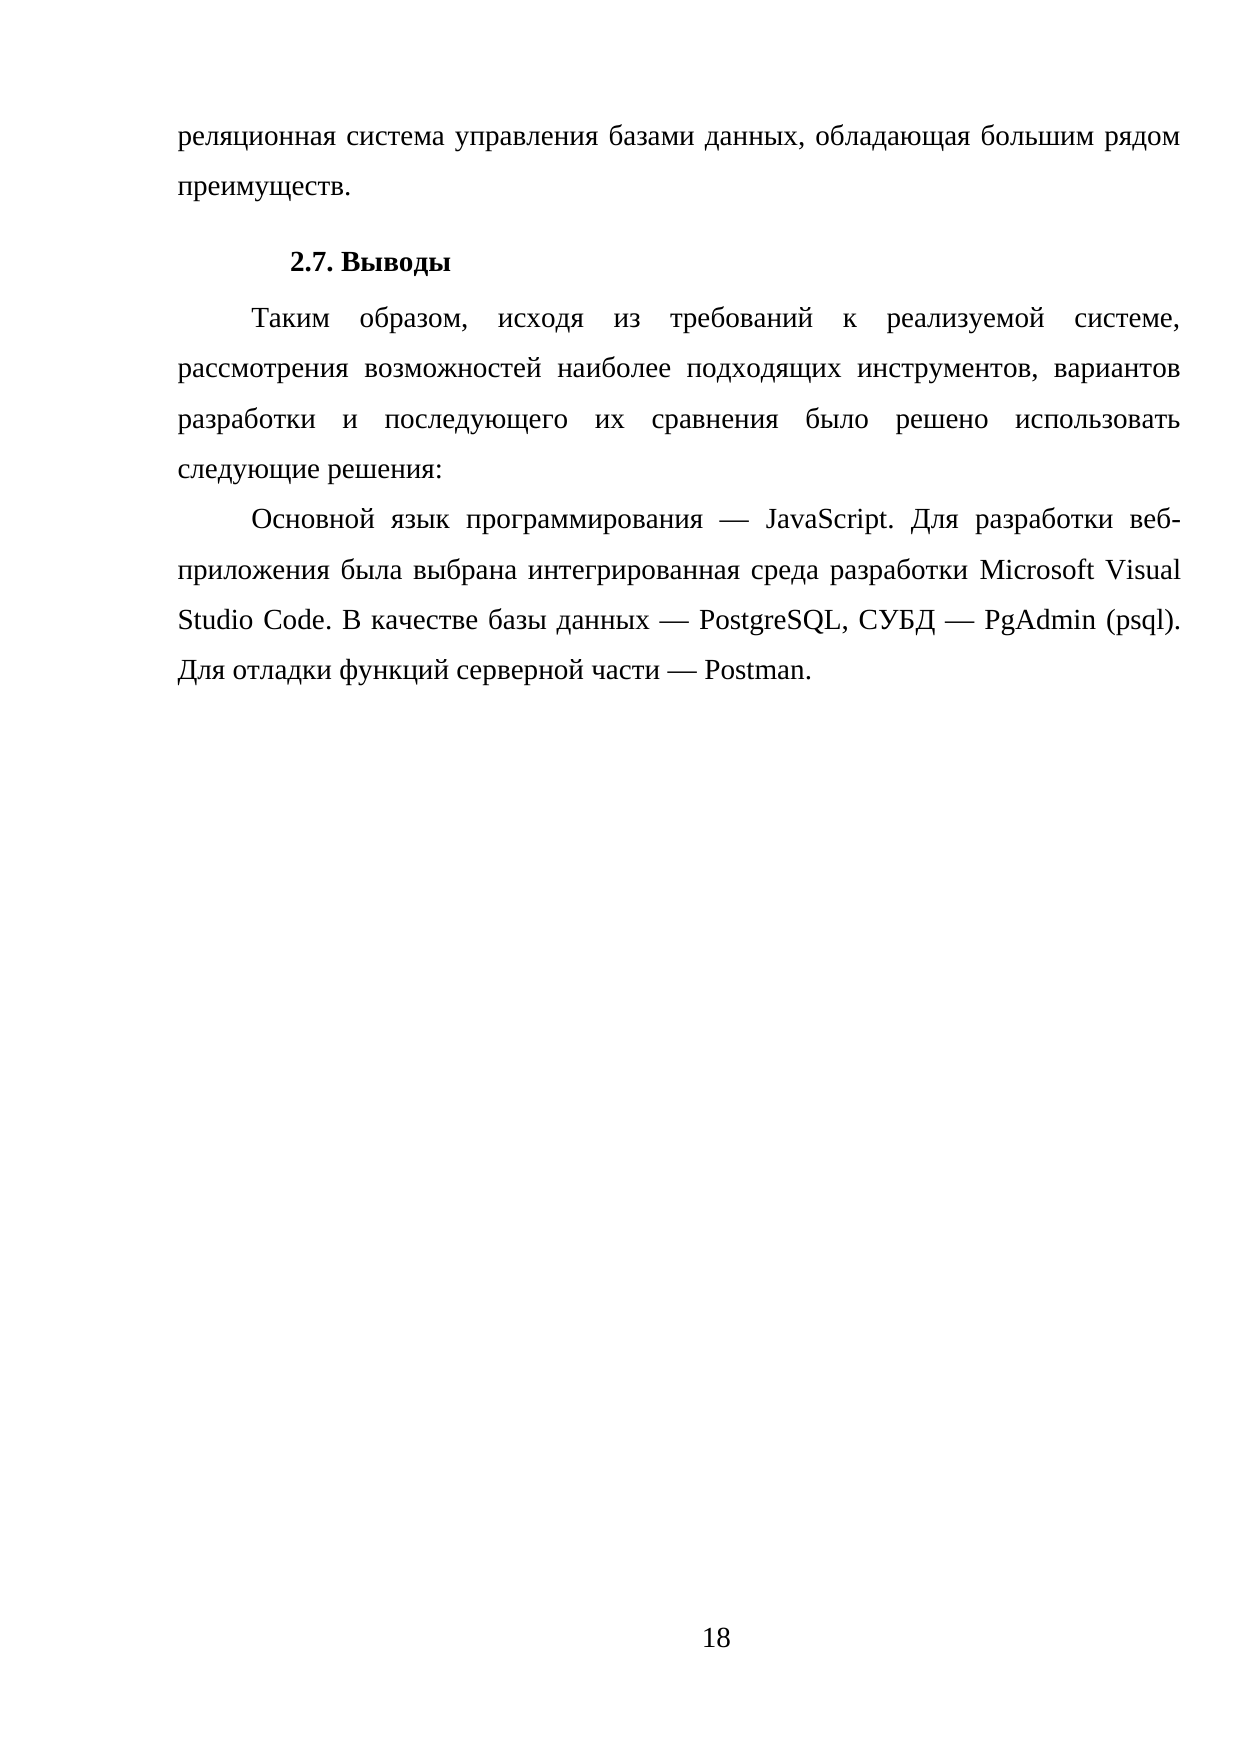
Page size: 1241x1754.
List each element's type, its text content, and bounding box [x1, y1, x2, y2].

text Основной язык программирования — JavaScript. Для разработки веб-приложения была выбрана интегрированная среда разработки Microsoft Visual Studio Code. В качестве базы данных — PostgreSQL, СУБД — PgAdmin (psql). Для отладки функций серверной части — Postman. [177, 502, 1181, 686]
text Таким образом, исходя из требований к реализуемой системе, рассмотрения возможностей наиболее подходящих инструментов, вариантов разработки и последующего их сравнения было решено использовать следующие решения: [177, 300, 1181, 485]
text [177, 118, 1181, 202]
subtitle Выводы [290, 244, 1181, 277]
